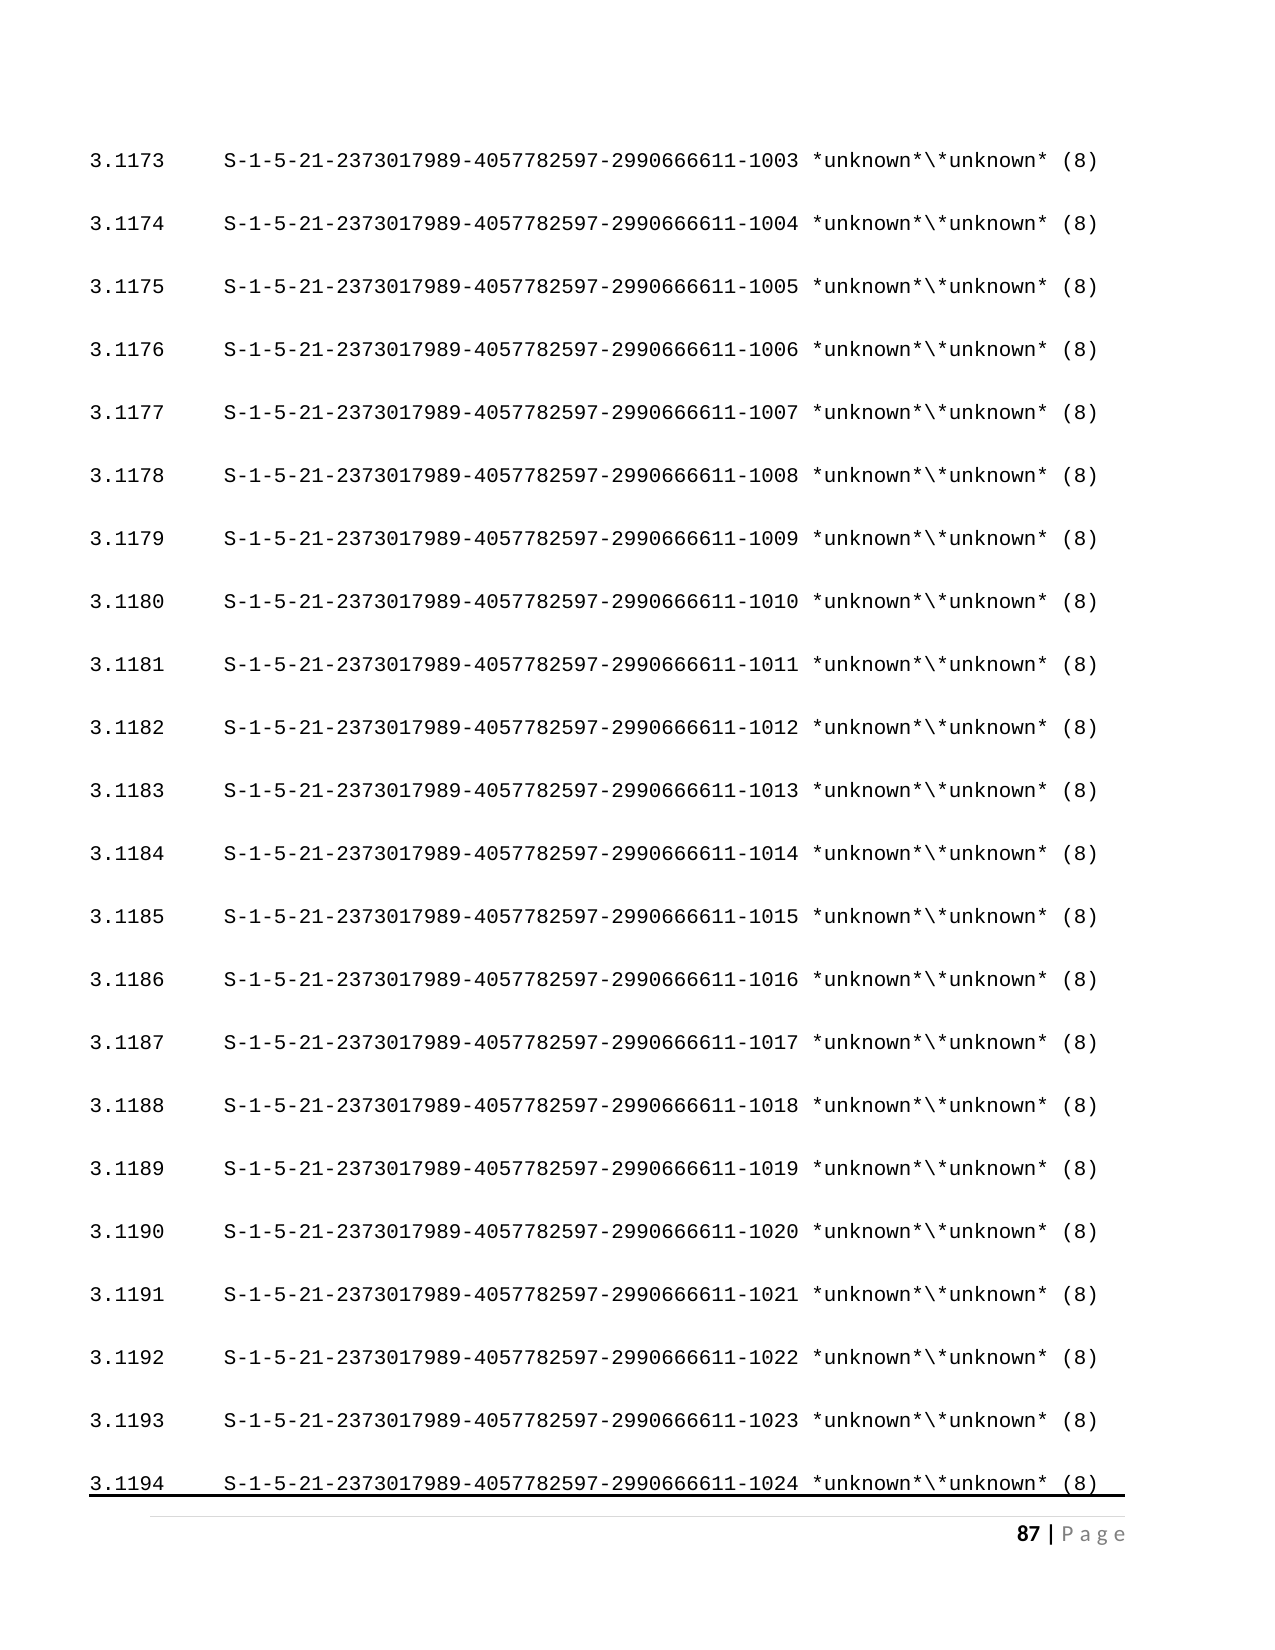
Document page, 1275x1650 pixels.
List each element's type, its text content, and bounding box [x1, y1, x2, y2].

subtitle S-1-5-21-2373017989-4057782597-2990666611-1009 *unknown*\*unknown* (8) [89, 528, 1125, 552]
subtitle S-1-5-21-2373017989-4057782597-2990666611-1010 *unknown*\*unknown* (8) [89, 591, 1125, 615]
subtitle S-1-5-21-2373017989-4057782597-2990666611-1020 *unknown*\*unknown* (8) [89, 1221, 1125, 1245]
subtitle S-1-5-21-2373017989-4057782597-2990666611-1008 *unknown*\*unknown* (8) [89, 465, 1125, 489]
subtitle S-1-5-21-2373017989-4057782597-2990666611-1024 *unknown*\*unknown* (8) [89, 1473, 1125, 1494]
subtitle S-1-5-21-2373017989-4057782597-2990666611-1012 *unknown*\*unknown* (8) [89, 717, 1125, 741]
subtitle S-1-5-21-2373017989-4057782597-2990666611-1004 *unknown*\*unknown* (8) [89, 213, 1125, 237]
subtitle S-1-5-21-2373017989-4057782597-2990666611-1005 *unknown*\*unknown* (8) [89, 276, 1125, 300]
subtitle S-1-5-21-2373017989-4057782597-2990666611-1023 *unknown*\*unknown* (8) [89, 1410, 1125, 1434]
subtitle S-1-5-21-2373017989-4057782597-2990666611-1003 *unknown*\*unknown* (8) [89, 150, 1125, 174]
subtitle S-1-5-21-2373017989-4057782597-2990666611-1016 *unknown*\*unknown* (8) [89, 969, 1125, 993]
subtitle S-1-5-21-2373017989-4057782597-2990666611-1015 *unknown*\*unknown* (8) [89, 906, 1125, 930]
subtitle S-1-5-21-2373017989-4057782597-2990666611-1017 *unknown*\*unknown* (8) [89, 1032, 1125, 1056]
subtitle S-1-5-21-2373017989-4057782597-2990666611-1013 *unknown*\*unknown* (8) [89, 780, 1125, 804]
subtitle S-1-5-21-2373017989-4057782597-2990666611-1011 *unknown*\*unknown* (8) [89, 654, 1125, 678]
subtitle S-1-5-21-2373017989-4057782597-2990666611-1006 *unknown*\*unknown* (8) [89, 339, 1125, 363]
subtitle S-1-5-21-2373017989-4057782597-2990666611-1021 *unknown*\*unknown* (8) [89, 1284, 1125, 1308]
subtitle S-1-5-21-2373017989-4057782597-2990666611-1019 *unknown*\*unknown* (8) [89, 1158, 1125, 1182]
subtitle S-1-5-21-2373017989-4057782597-2990666611-1007 *unknown*\*unknown* (8) [89, 402, 1125, 426]
subtitle S-1-5-21-2373017989-4057782597-2990666611-1022 *unknown*\*unknown* (8) [89, 1347, 1125, 1371]
subtitle S-1-5-21-2373017989-4057782597-2990666611-1014 *unknown*\*unknown* (8) [89, 843, 1125, 867]
subtitle S-1-5-21-2373017989-4057782597-2990666611-1018 *unknown*\*unknown* (8) [89, 1095, 1125, 1119]
